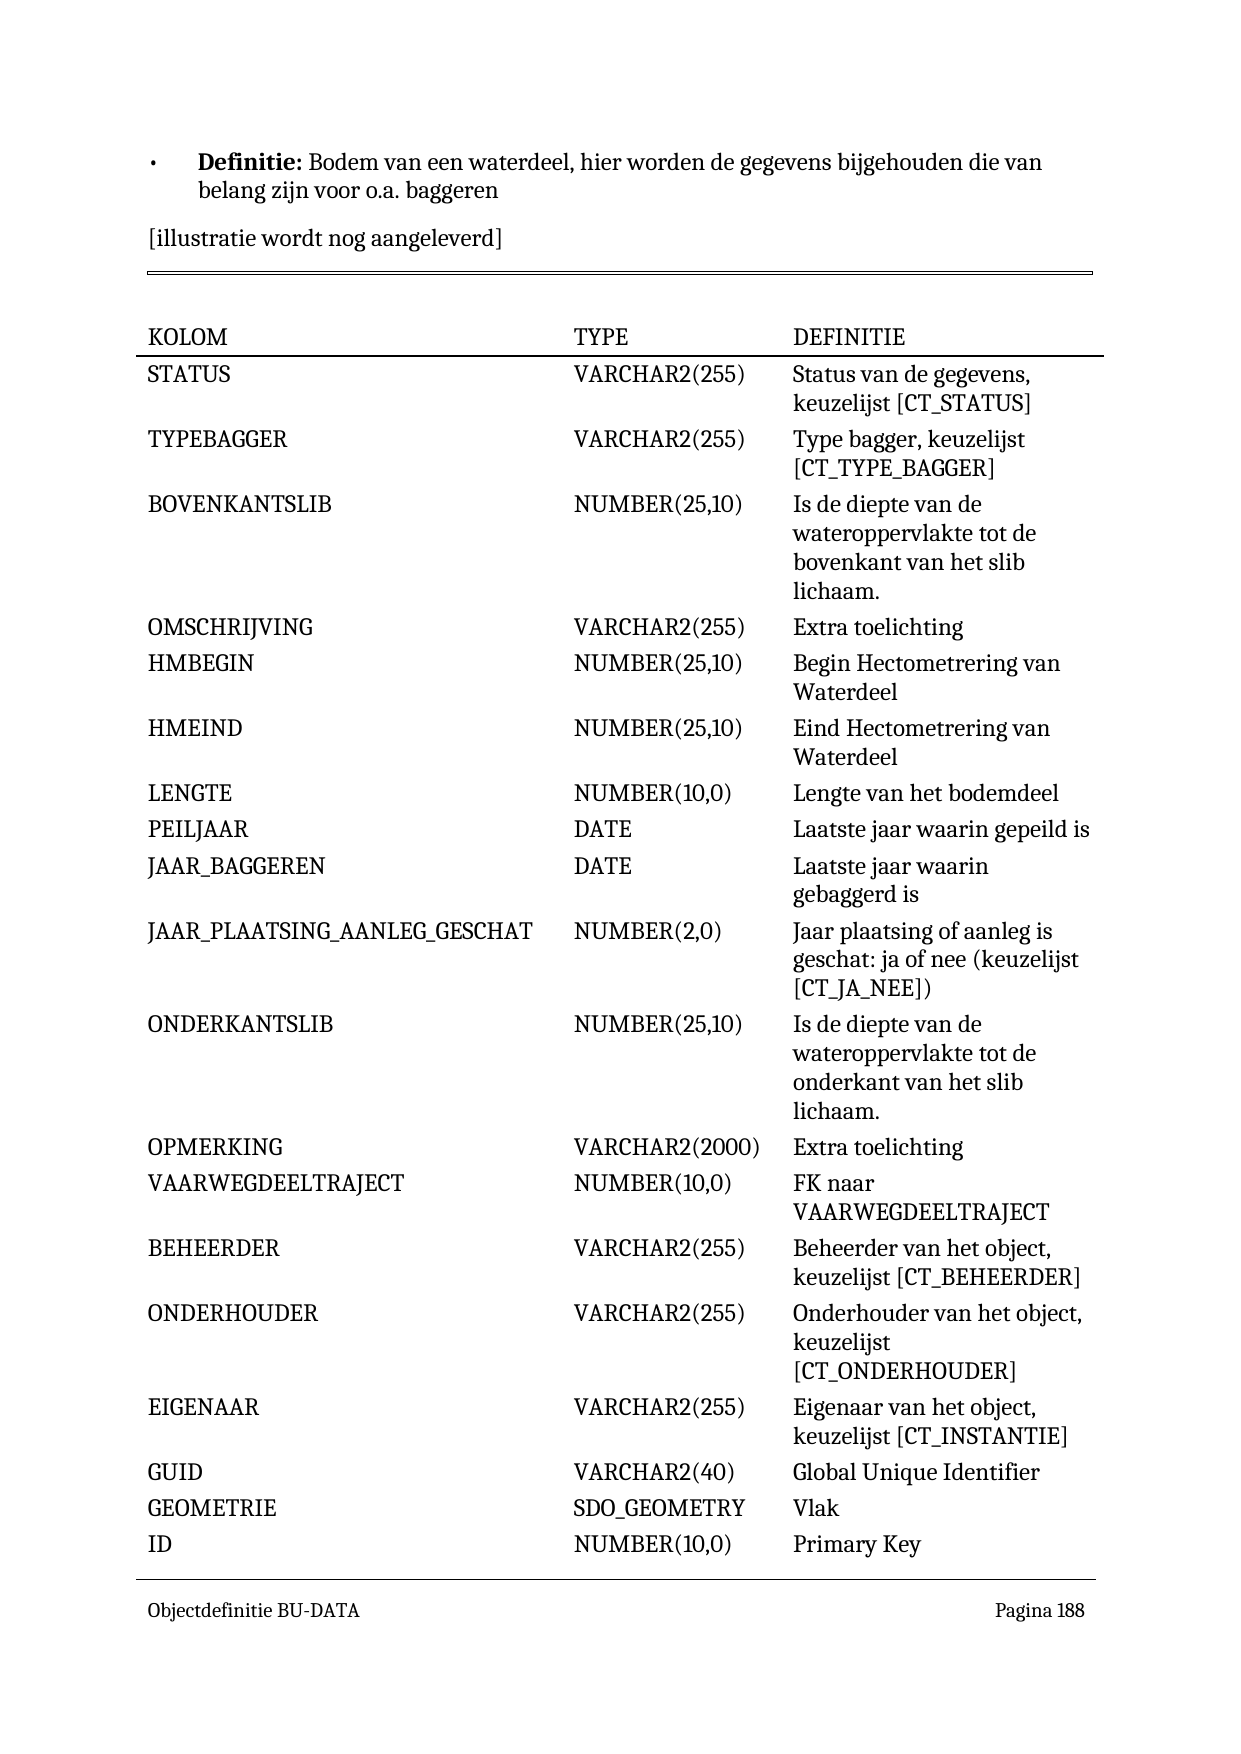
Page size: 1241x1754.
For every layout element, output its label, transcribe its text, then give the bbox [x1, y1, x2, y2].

list Definitie: Bodem van een waterdeel, hier worden de gegevens bijgehouden die van belang zijn voor o.a. baggeren [148, 148, 1093, 205]
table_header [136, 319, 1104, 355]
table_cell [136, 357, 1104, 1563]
text [illustratie wordt nog aangeleverd] [148, 224, 1093, 253]
